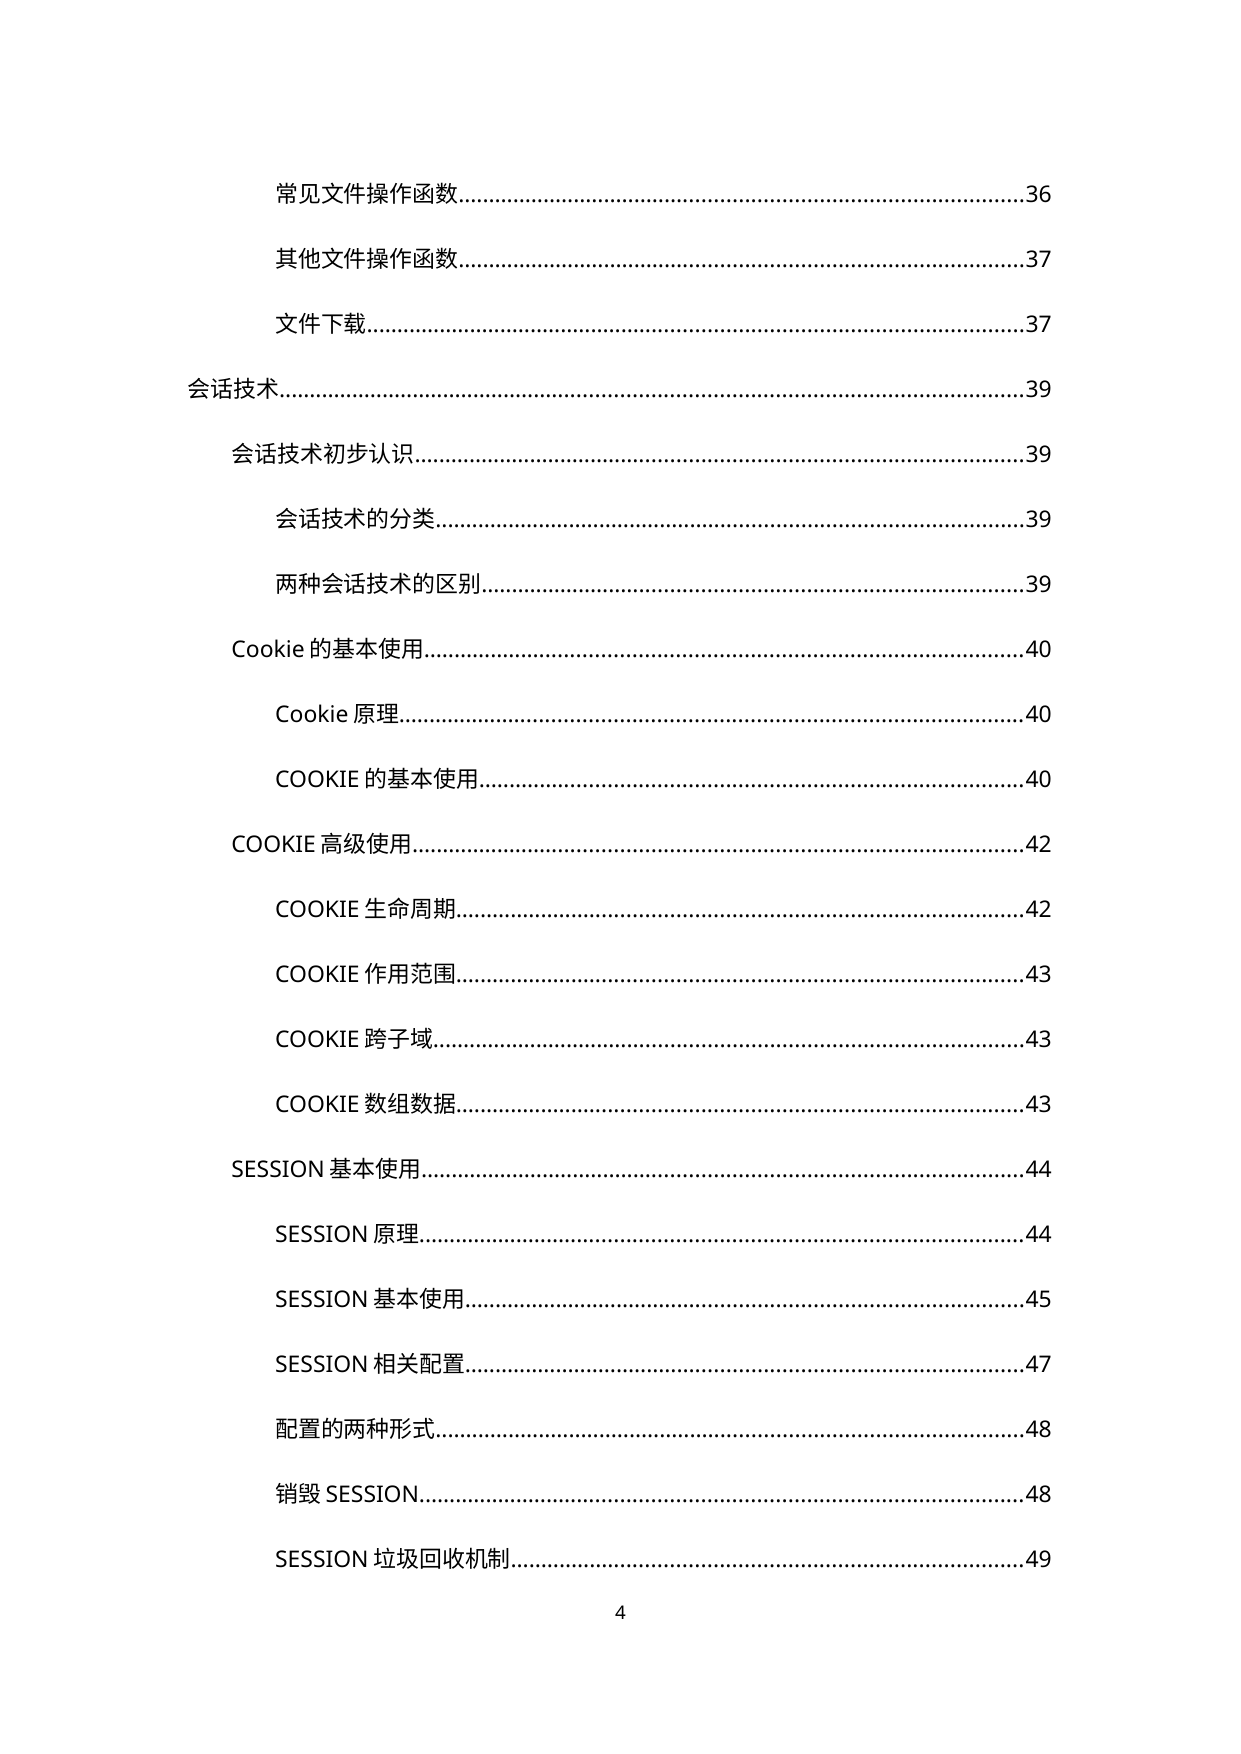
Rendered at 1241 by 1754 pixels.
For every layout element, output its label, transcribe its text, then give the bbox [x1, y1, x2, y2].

text 会话技术 39 [187, 355, 1053, 420]
text COOKIE跨子域 43 [275, 1005, 1053, 1070]
text COOKIE作用范围 43 [275, 940, 1053, 1005]
text 会话技术的分类 39 [275, 485, 1053, 550]
text COOKIE生命周期 42 [275, 875, 1053, 940]
text SESSION基本使用 44 [231, 1135, 1053, 1200]
text 常见文件操作函数 36 [275, 160, 1053, 225]
text 文件下载 37 [275, 290, 1053, 355]
text 配置的两种形式 48 [275, 1395, 1053, 1460]
text Cookie的基本使用 40 [231, 615, 1053, 680]
text COOKIE的基本使用 40 [275, 745, 1053, 810]
text 其他文件操作函数 37 [275, 225, 1053, 290]
text SESSION基本使用 45 [275, 1265, 1053, 1330]
text COOKIE数组数据 43 [275, 1070, 1053, 1135]
text 销毁SESSION 48 [275, 1460, 1053, 1525]
text SESSION原理 44 [275, 1200, 1053, 1265]
text 两种会话技术的区别 39 [275, 550, 1053, 615]
text SESSION相关配置 47 [275, 1330, 1053, 1395]
text 会话技术初步认识 39 [231, 420, 1053, 485]
text SESSION垃圾回收机制 49 [275, 1525, 1053, 1590]
text COOKIE高级使用 42 [231, 810, 1053, 875]
text Cookie原理 40 [275, 680, 1053, 745]
